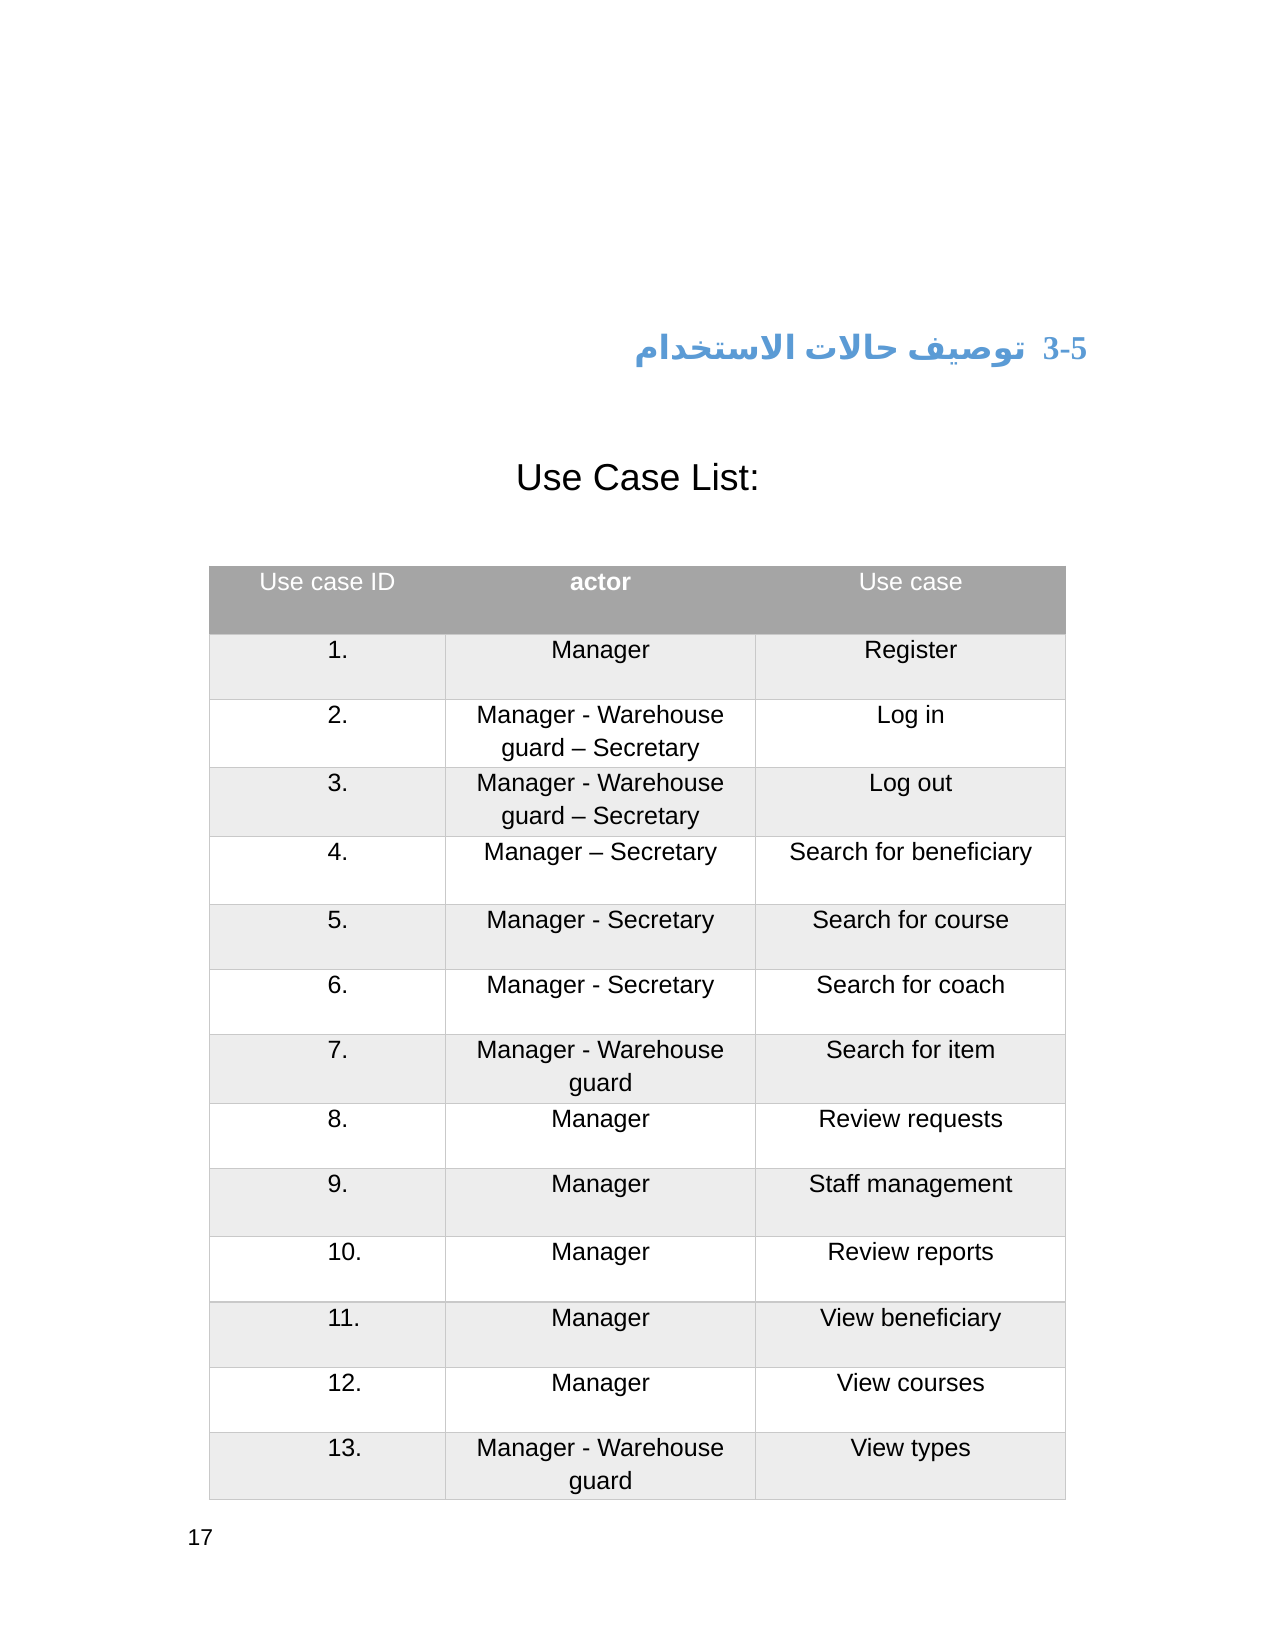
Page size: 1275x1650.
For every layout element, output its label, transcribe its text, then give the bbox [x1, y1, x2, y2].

table_cell Manager - Secretary [446, 970, 755, 1034]
table_cell Manager [446, 1303, 755, 1367]
table_cell [210, 1433, 445, 1499]
text Use Case List: [187, 456, 1087, 499]
table_cell [210, 1035, 445, 1103]
table_cell [210, 970, 445, 1034]
table_cell View types [756, 1433, 1065, 1499]
table_cell [210, 1303, 445, 1367]
table_cell Search for beneficiary [756, 837, 1065, 904]
table_cell [210, 905, 445, 969]
table_cell Manager [446, 1169, 755, 1236]
table_cell View beneficiary [756, 1303, 1065, 1367]
table_cell [210, 1237, 445, 1301]
table_cell Manager [446, 1104, 755, 1168]
table_cell [210, 700, 445, 767]
table_header actor [446, 567, 755, 634]
table_cell Search for course [756, 905, 1065, 969]
table_cell Search for item [756, 1035, 1065, 1103]
table_cell View courses [756, 1368, 1065, 1432]
table_cell Register [756, 635, 1065, 699]
table_cell Log in [756, 700, 1065, 767]
table_header Use case ID [210, 567, 445, 634]
table_cell Manager - Warehouse guard [446, 1035, 755, 1103]
table_cell Search for coach [756, 970, 1065, 1034]
table_cell Manager [446, 1368, 755, 1432]
table_cell [210, 1169, 445, 1236]
table_header Use case [756, 567, 1065, 634]
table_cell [446, 1433, 755, 1499]
table_cell Manager - Secretary [446, 905, 755, 969]
table_cell Manager - Warehouse guard – Secretary [446, 700, 755, 767]
table_cell Manager – Secretary [446, 837, 755, 904]
table_cell [210, 1368, 445, 1432]
table_cell [210, 635, 445, 699]
table_cell Log out [756, 768, 1065, 836]
table_cell Review requests [756, 1104, 1065, 1168]
table_cell Staff management [756, 1169, 1065, 1236]
table_cell Review reports [756, 1237, 1065, 1301]
table_cell Manager [446, 1237, 755, 1301]
table_cell Manager - Warehouse guard – Secretary [446, 768, 755, 836]
table_cell [210, 837, 445, 904]
table_cell Manager [446, 635, 755, 699]
table_cell [210, 768, 445, 836]
text 3-5 توصيف حالات الاستخدام [187, 328, 1087, 367]
table_cell [210, 1104, 445, 1168]
